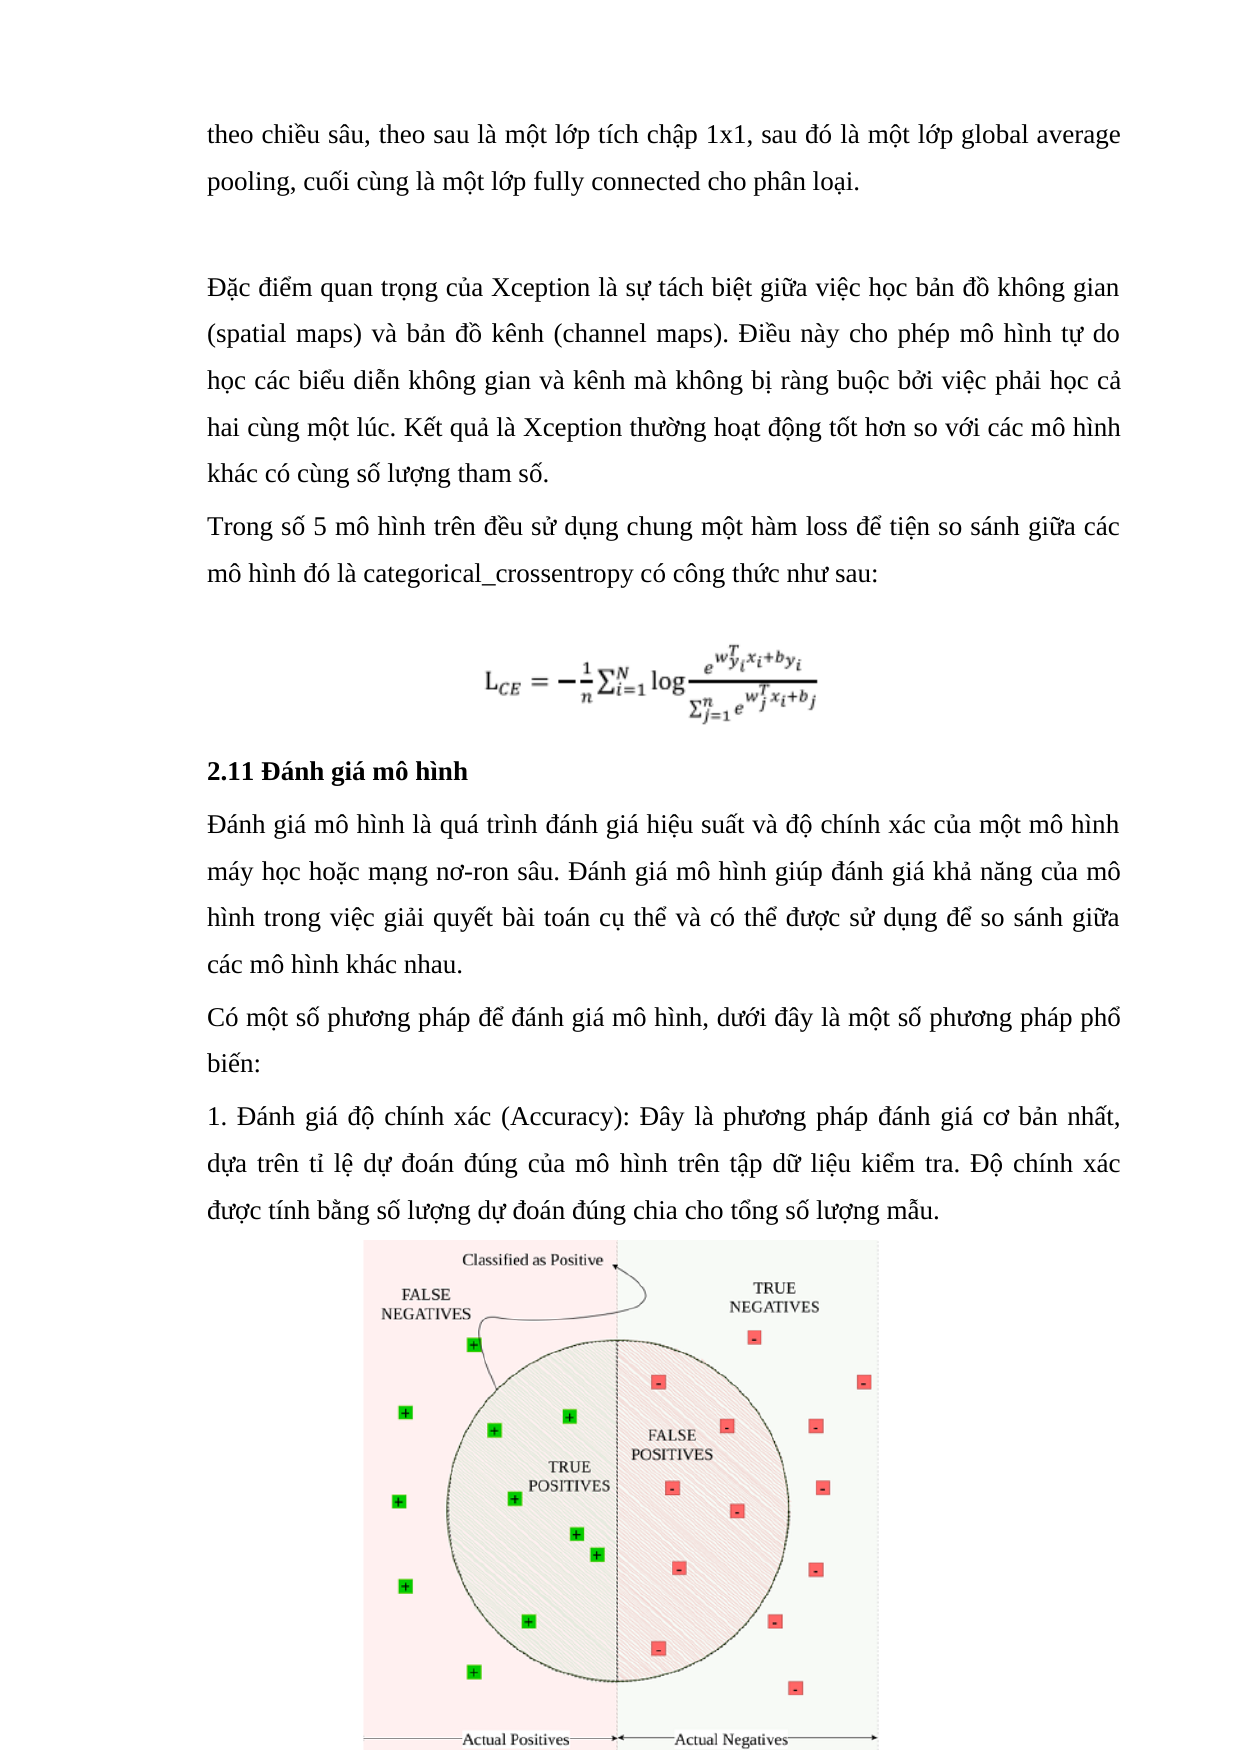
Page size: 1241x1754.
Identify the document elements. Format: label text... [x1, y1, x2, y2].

subtitle 2.11 Đánh giá mô hình [207, 755, 1122, 786]
text Có một số phương pháp để đánh giá mô hình, dưới đây là một số phương pháp phổ biến: [207, 1001, 1122, 1079]
text 1. Đánh giá độ chính xác (Accuracy): Đây là phương pháp đánh giá cơ bản nhất, dựa trên tỉ lệ dự đoán đúng của mô hình trên tập dữ liệu kiểm tra. Độ chính xác được tính bằng số lượng dự đoán đúng chia cho tổng số lượng mẫu. [207, 1100, 1122, 1225]
picture [353, 1236, 882, 1754]
text Đánh giá mô hình là quá trình đánh giá hiệu suất và độ chính xác của một mô hình máy học hoặc mạng nơ-ron sâu. Đánh giá mô hình giúp đánh giá khả năng của mô hình trong việc giải quyết bài toán cụ thể và có thể được sử dụng để so sánh giữa các mô hình khác nhau. [207, 808, 1122, 979]
picture [430, 609, 899, 734]
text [207, 118, 1122, 196]
text Trong số 5 mô hình trên đều sử dụng chung một hàm loss để tiện so sánh giữa các mô hình đó là categorical_crossentropy có công thức như sau: [207, 510, 1122, 588]
text Đặc điểm quan trọng của Xception là sự tách biệt giữa việc học bản đồ không gian (spatial maps) và bản đồ kênh (channel maps). Điều này cho phép mô hình tự do học các biểu diễn không gian và kênh mà không bị ràng buộc bởi việc phải học cả hai cùng một lúc. Kết quả là Xception thường hoạt động tốt hơn so với các mô hình khác có cùng số lượng tham số. [207, 271, 1122, 488]
